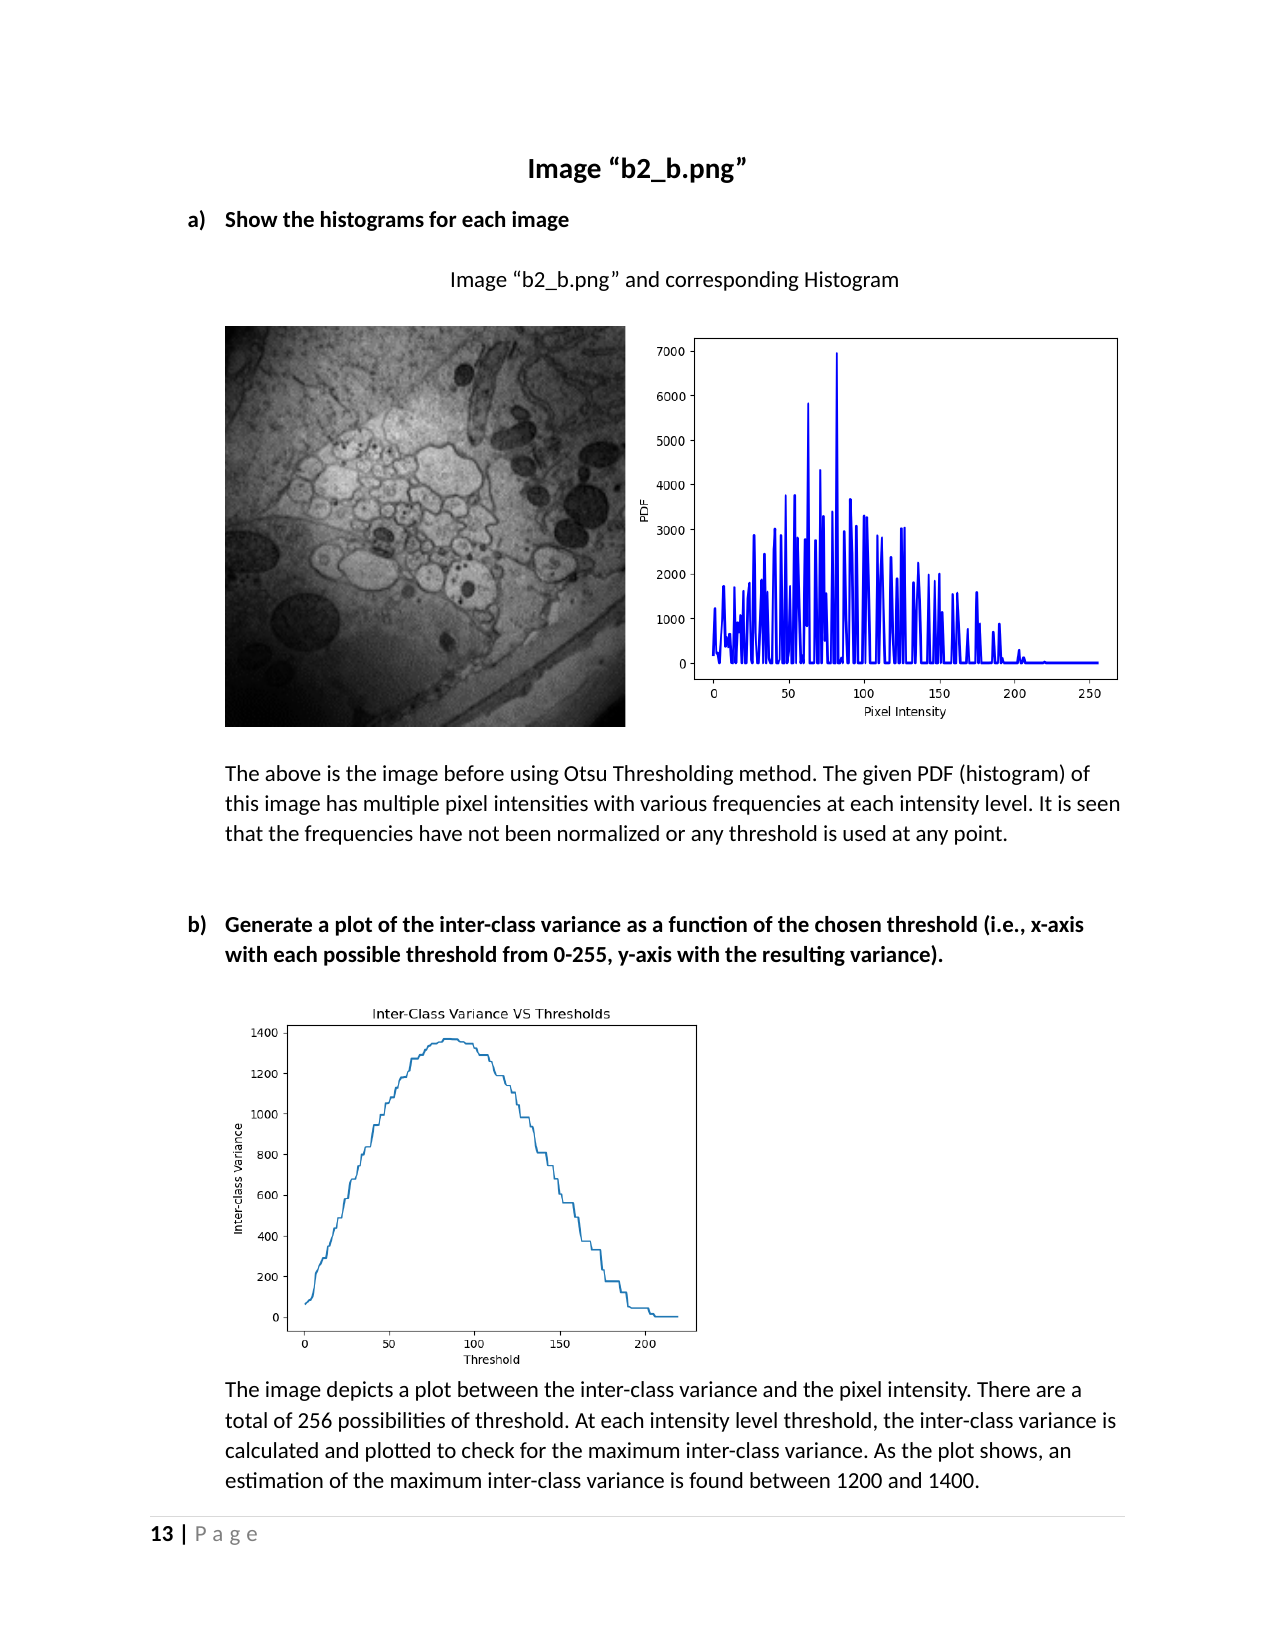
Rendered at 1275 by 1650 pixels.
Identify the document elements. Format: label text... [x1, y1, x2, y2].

picture [225, 1000, 703, 1374]
picture [630, 330, 1124, 727]
picture [225, 326, 626, 727]
list Show the histograms for each image [187, 205, 1125, 233]
list The image depicts a plot between the inter-class variance and the pixel intensity. There are a total of 256 possibilities of threshold. At each intensity level threshold, the inter-class variance is calculated and plotted to check for the maximum inter-class variance. As the plot shows, an estimation of the maximum inter-class variance is found between 1200 and 1400. [225, 1376, 1125, 1494]
text Image “b2_b.png” [150, 150, 1125, 186]
list Image “b2_b.png” and corresponding Histogram [225, 266, 1125, 293]
list Generate a plot of the inter-class variance as a function of the chosen threshold (i.e., x-axis with each possible threshold from 0-255, y-axis with the resulting variance). [187, 910, 1125, 968]
list The above is the image before using Otsu Thresholding method. The given PDF (histogram) of this image has multiple pixel intensities with various frequencies at each intensity level. It is seen that the frequencies have not been normalized or any threshold is used at any point. [225, 759, 1125, 847]
